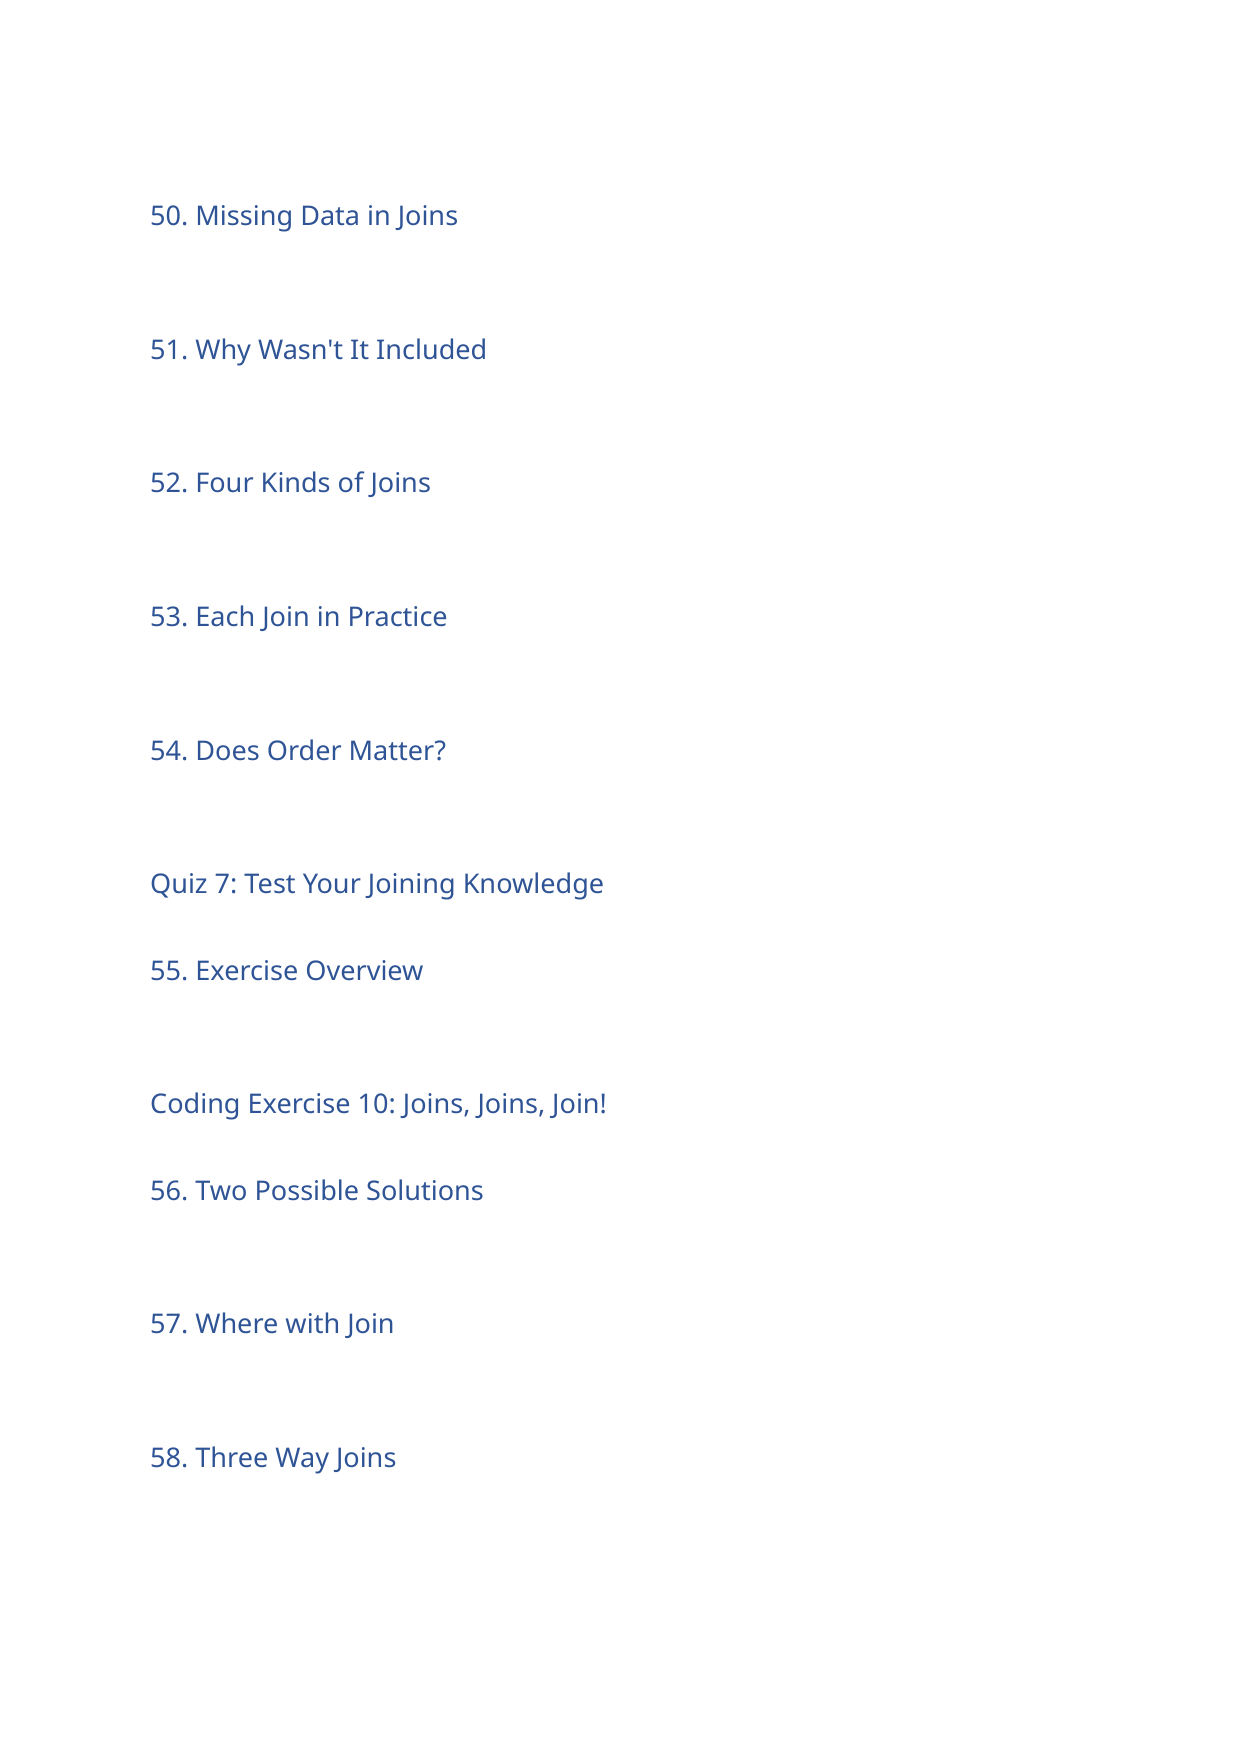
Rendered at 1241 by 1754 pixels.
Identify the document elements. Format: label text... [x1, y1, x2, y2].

subtitle Quiz 7: Test Your Joining Knowledge [150, 864, 1090, 901]
subtitle 52. Four Kinds of Joins [150, 464, 1090, 501]
subtitle Coding Exercise 10: Joins, Joins, Join! [150, 1085, 1090, 1122]
subtitle 55. Exercise Overview [150, 951, 1090, 988]
subtitle 56. Two Possible Solutions [150, 1171, 1090, 1208]
subtitle 54. Does Order Matter? [150, 731, 1090, 768]
subtitle 50. Missing Data in Joins [150, 197, 1090, 234]
subtitle 51. Why Wasn't It Included [150, 330, 1090, 367]
subtitle 53. Each Join in Practice [150, 597, 1090, 634]
subtitle 58. Three Way Joins [150, 1438, 1090, 1475]
subtitle 57. Where with Join [150, 1305, 1090, 1342]
